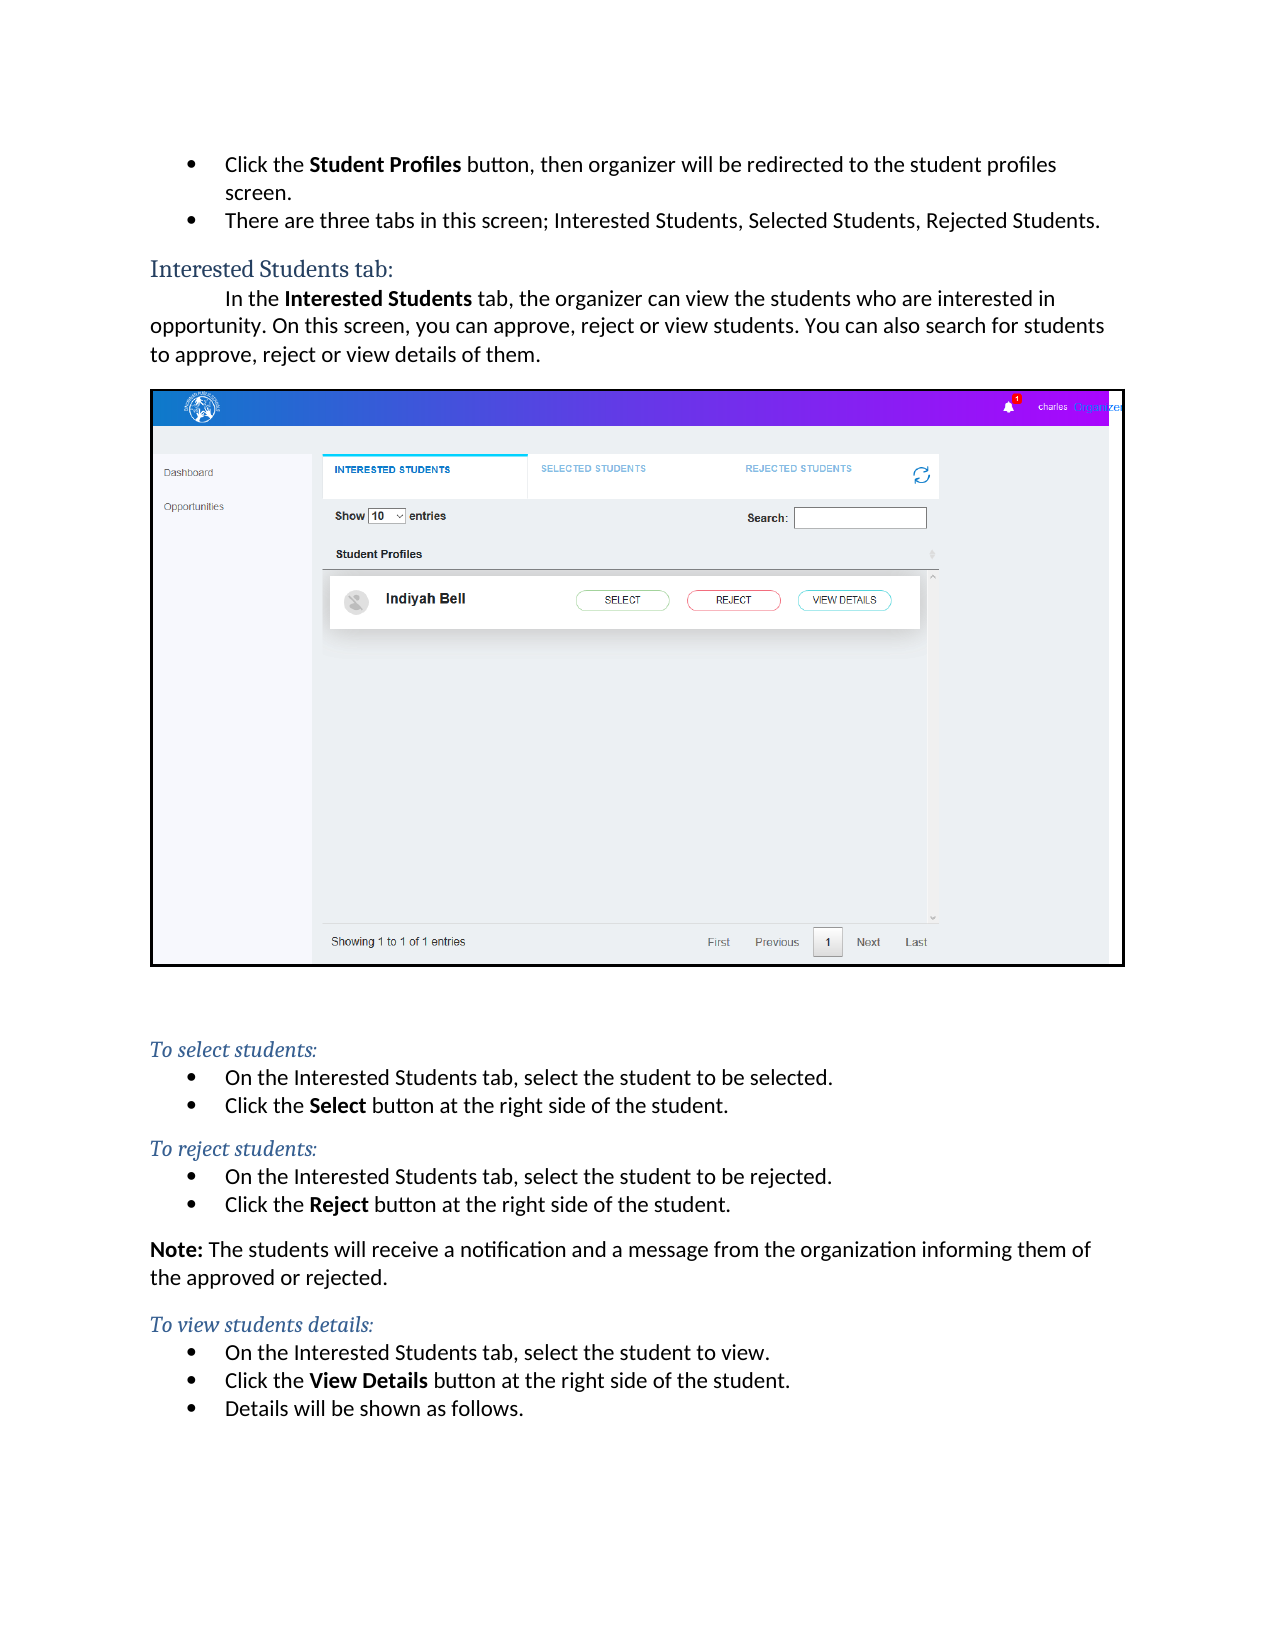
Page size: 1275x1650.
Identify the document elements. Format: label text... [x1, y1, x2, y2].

text In the Interested Students tab, the organizer can view the students who are interested in opportunity. On this screen, you can approve, reject or view students. You can also search for students to approve, reject or view details of them. [150, 284, 1125, 368]
list There are three tabs in this screen; Interested Students, Selected Students, Rejected Students. [187, 206, 1125, 234]
picture [153, 391, 1122, 964]
text Note: The students will receive a notification and a message from the organization informing them of the approved or rejected. [150, 1235, 1125, 1291]
subtitle Interested Students tab: [150, 255, 1125, 284]
list On the Interested Students tab, select the student to be rejected. [187, 1162, 1125, 1190]
list Click the View Details button at the right side of the student. [187, 1366, 1125, 1394]
list Details will be shown as follows. [187, 1394, 1125, 1422]
list Click the Select button at the right side of the student. [187, 1091, 1125, 1119]
subtitle To reject students: [150, 1136, 1125, 1162]
list Click the Student Profiles button, then organizer will be redirected to the student profiles screen. [187, 150, 1125, 206]
subtitle To select students: [150, 1037, 1125, 1063]
subtitle To view students details: [150, 1312, 1125, 1338]
list On the Interested Students tab, select the student to view. [187, 1338, 1125, 1366]
list Click the Reject button at the right side of the student. [187, 1190, 1125, 1218]
list On the Interested Students tab, select the student to be selected. [187, 1063, 1125, 1091]
